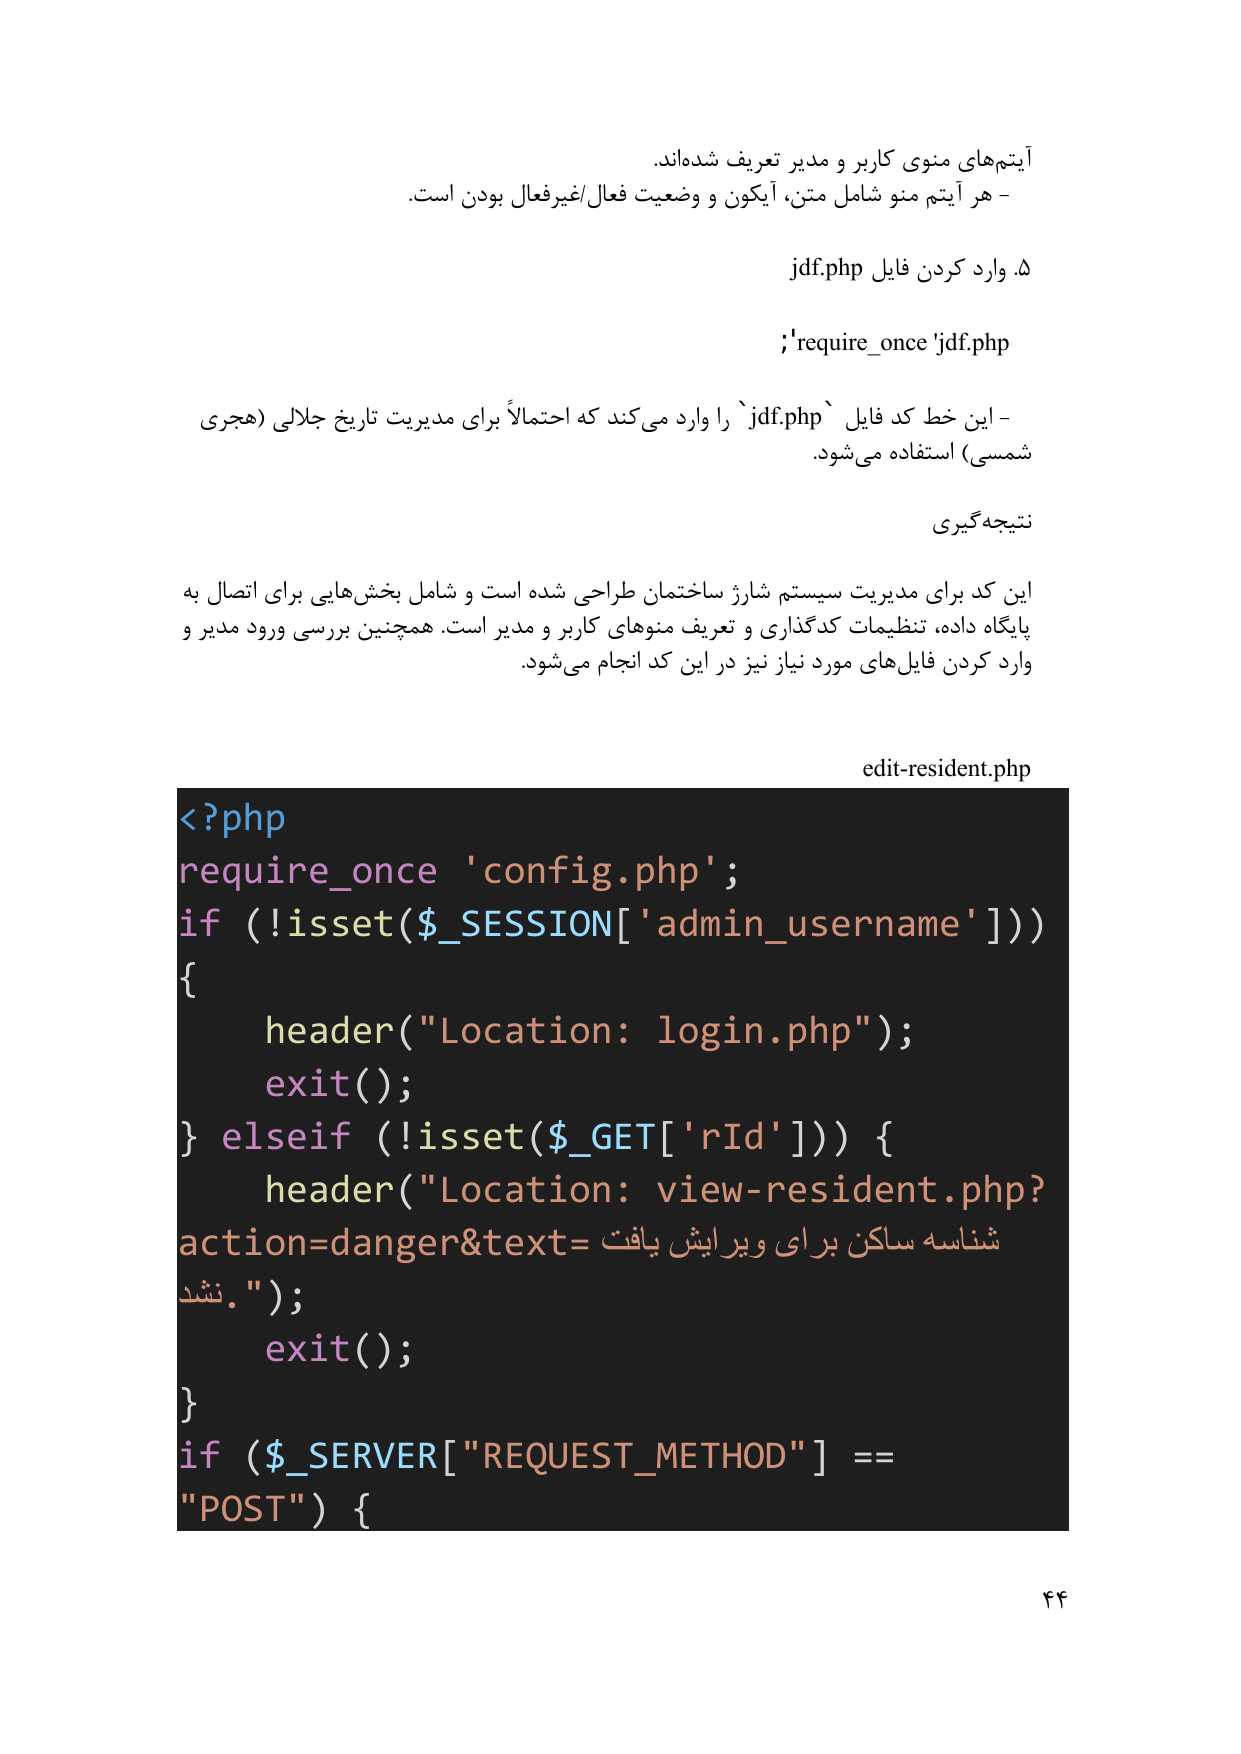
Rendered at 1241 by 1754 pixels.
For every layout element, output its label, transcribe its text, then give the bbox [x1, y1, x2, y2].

text 5. وارد کردن فایل jdf.php [177, 252, 1031, 286]
text exit(); [177, 1053, 1069, 1106]
text header("Location: view-resident.php?action=danger&text=شناسه ساکن برای ویرایش یافت نشد."); [177, 1159, 1069, 1319]
text exit(); [177, 1319, 1069, 1372]
text } elseif (!isset($_GET['rId'])) { [177, 1106, 1069, 1159]
text edit-resident.php [177, 753, 1031, 782]
text <?php [177, 788, 1069, 841]
text این کد برای مدیریت سیستم شارژ ساختمان طراحی شده است و شامل بخش‌هایی برای اتصال به پایگاه داده، تنظیمات کدگذاری و تعریف منوهای کاربر و مدیر است. همچنین بررسی ورود مدیر و وارد کردن فایل‌های مورد نیاز نیز در این کد انجام می‌شود. [177, 579, 1031, 678]
text require_once 'jdf.php'; [177, 327, 1031, 360]
text } [177, 1372, 1069, 1425]
text require_once 'config.php'; [177, 841, 1069, 894]
text if (!isset($_SESSION['admin_username'])) { [177, 894, 1069, 1000]
text header("Location: login.php"); [177, 1000, 1069, 1053]
text - این خط کد فایل `jdf.php` را وارد می‌کند که احتمالاً برای مدیریت تاریخ جلالی (هجری شمسی) استفاده می‌شود. [177, 401, 1031, 469]
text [177, 148, 1031, 177]
text نتیجه‌گیری [177, 510, 1031, 539]
text - هر آیتم منو شامل متن، آیکون و وضعیت فعال/غیرفعال بودن است. [177, 183, 1031, 212]
text if ($_SERVER["REQUEST_METHOD"] == "POST") { [177, 1425, 1069, 1531]
